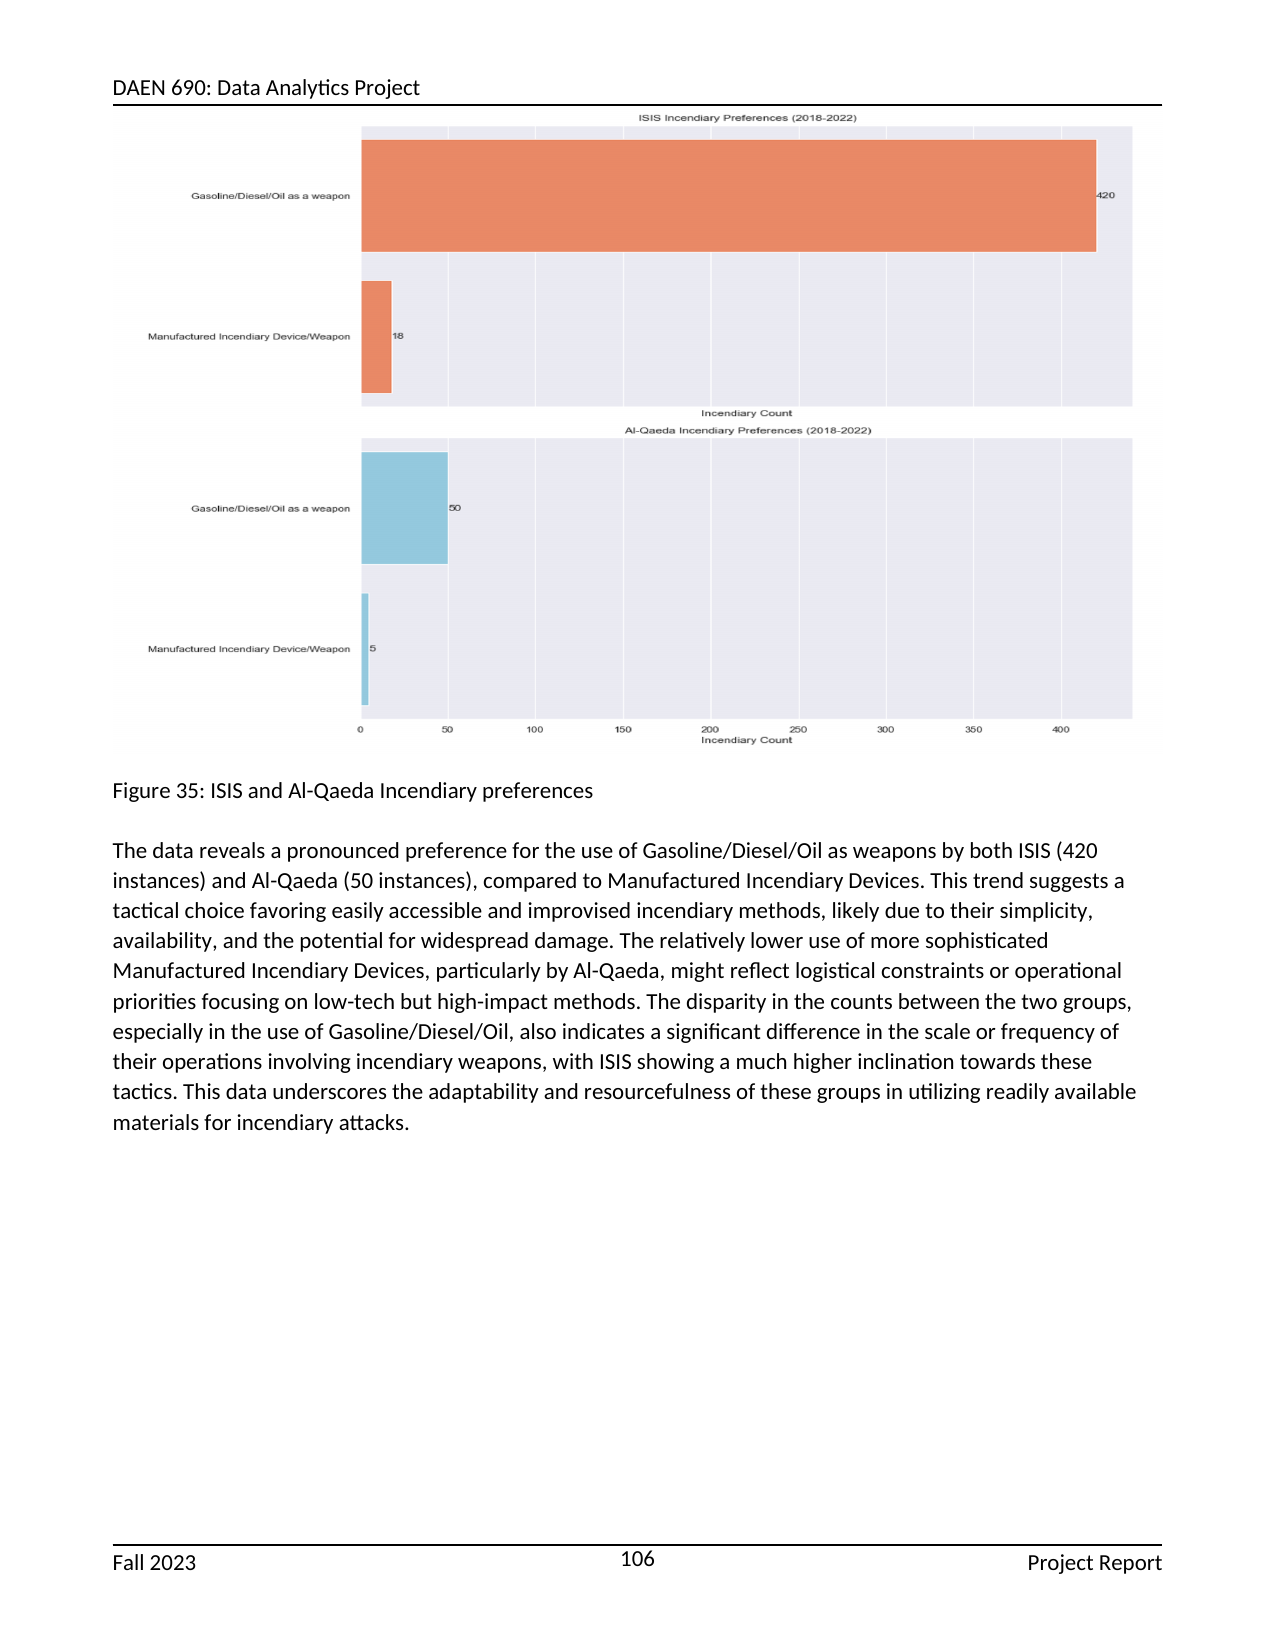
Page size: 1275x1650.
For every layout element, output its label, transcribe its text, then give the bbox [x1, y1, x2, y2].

text Figure 35: ISIS and Al-Qaeda Incendiary preferences [112, 776, 1162, 804]
picture [112, 105, 1163, 754]
text The data reveals a pronounced preference for the use of Gasoline/Diesel/Oil as weapons by both ISIS (420 instances) and Al-Qaeda (50 instances), compared to Manufactured Incendiary Devices. This trend suggests a tactical choice favoring easily accessible and improvised incendiary methods, likely due to their simplicity, availability, and the potential for widespread damage. The relatively lower use of more sophisticated Manufactured Incendiary Devices, particularly by Al-Qaeda, might reflect logistical constraints or operational priorities focusing on low-tech but high-impact methods. The disparity in the counts between the two groups, especially in the use of Gasoline/Diesel/Oil, also indicates a significant difference in the scale or frequency of their operations involving incendiary weapons, with ISIS showing a much higher inclination towards these tactics. This data underscores the adaptability and resourcefulness of these groups in utilizing readily available materials for incendiary attacks. [112, 836, 1162, 1136]
